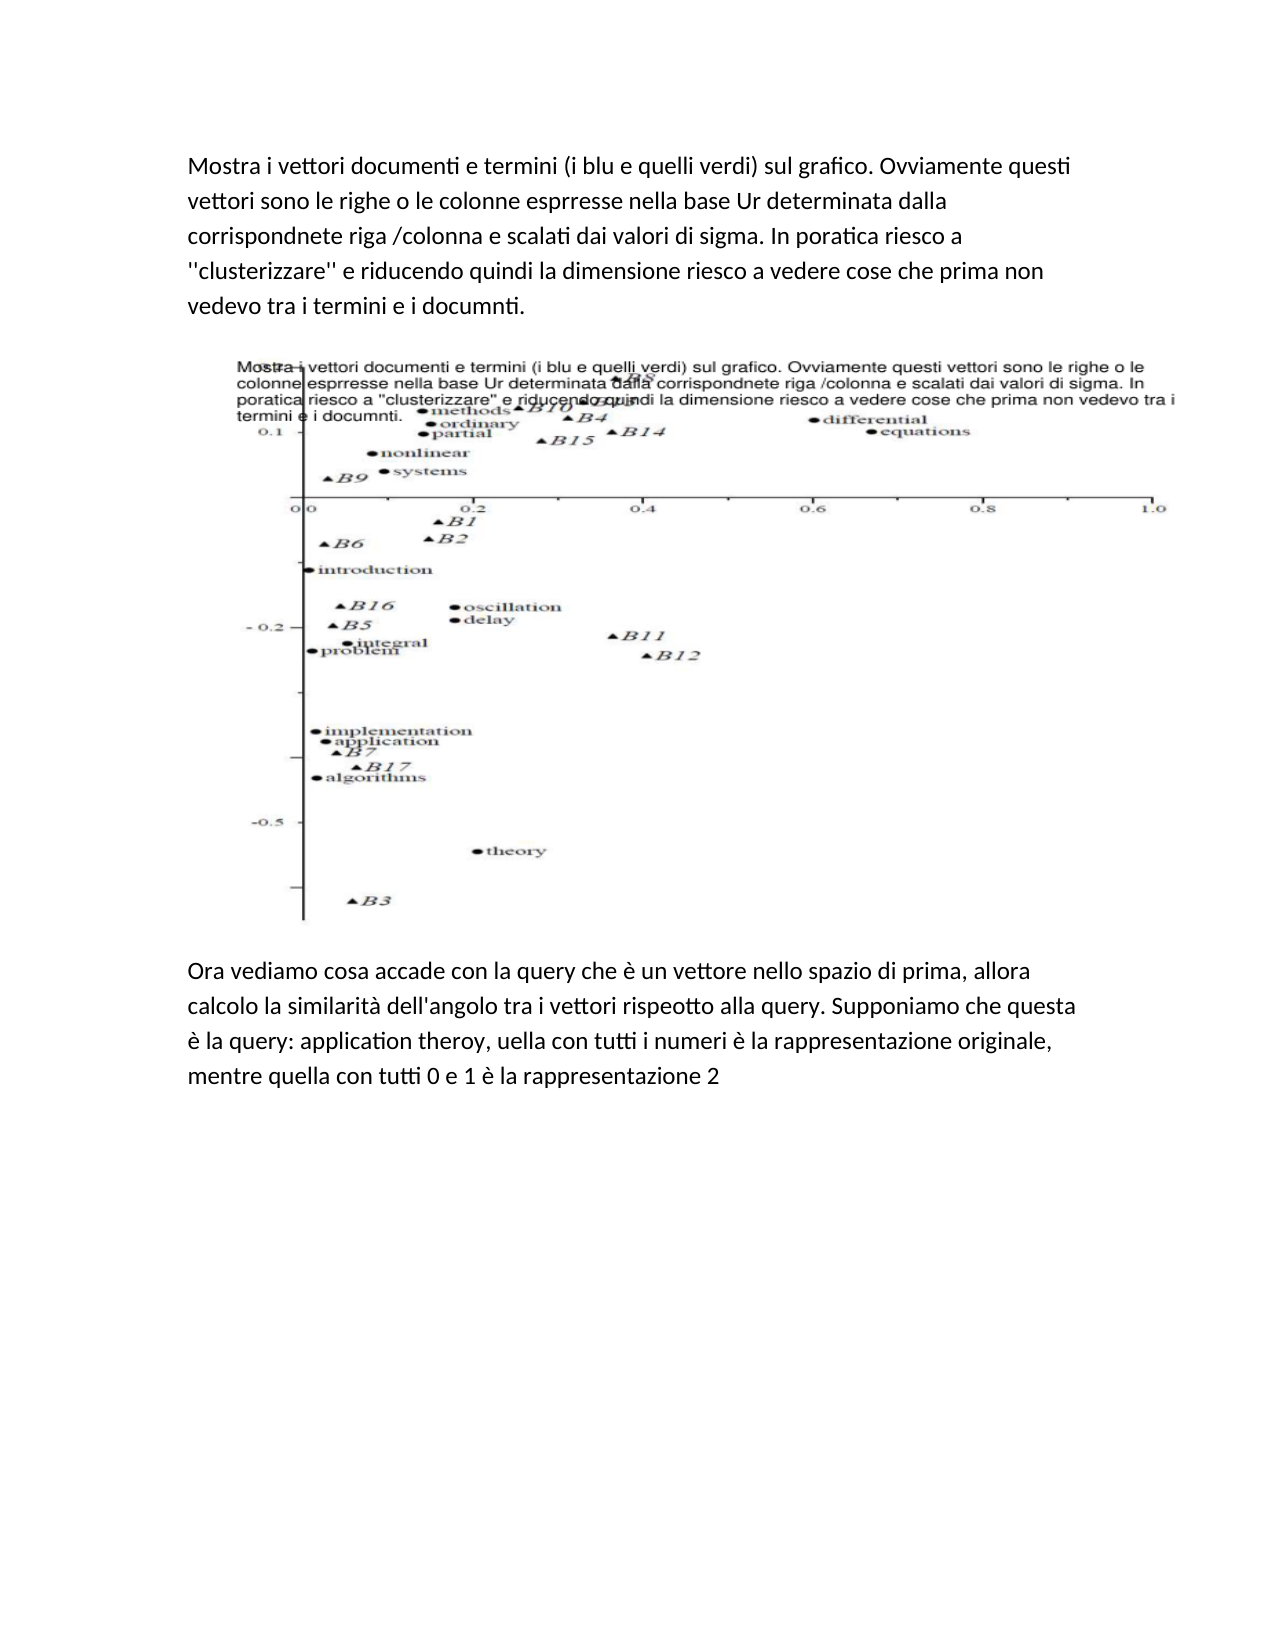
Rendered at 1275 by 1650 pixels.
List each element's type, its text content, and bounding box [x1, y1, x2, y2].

picture [206, 345, 1198, 931]
text Ora vediamo cosa accade con la query che è un vettore nello spazio di prima, allora calcolo la similarità dell'angolo tra i vettori rispeotto alla query. Supponiamo che questa è la query: application theroy, uella con tutti i numeri è la rappresentazione originale, mentre quella con tutti 0 e 1 è la rappresentazione 2 [187, 956, 1087, 1091]
text Mostra i vettori documenti e termini (i blu e quelli verdi) sul grafico. Ovviamente questi vettori sono le righe o le colonne esprresse nella base Ur determinata dalla corrispondnete riga /colonna e scalati dai valori di sigma. In poratica riesco a ''clusterizzare'' e riducendo quindi la dimensione riesco a vedere cose che prima non vedevo tra i termini e i documnti. [187, 150, 1087, 321]
